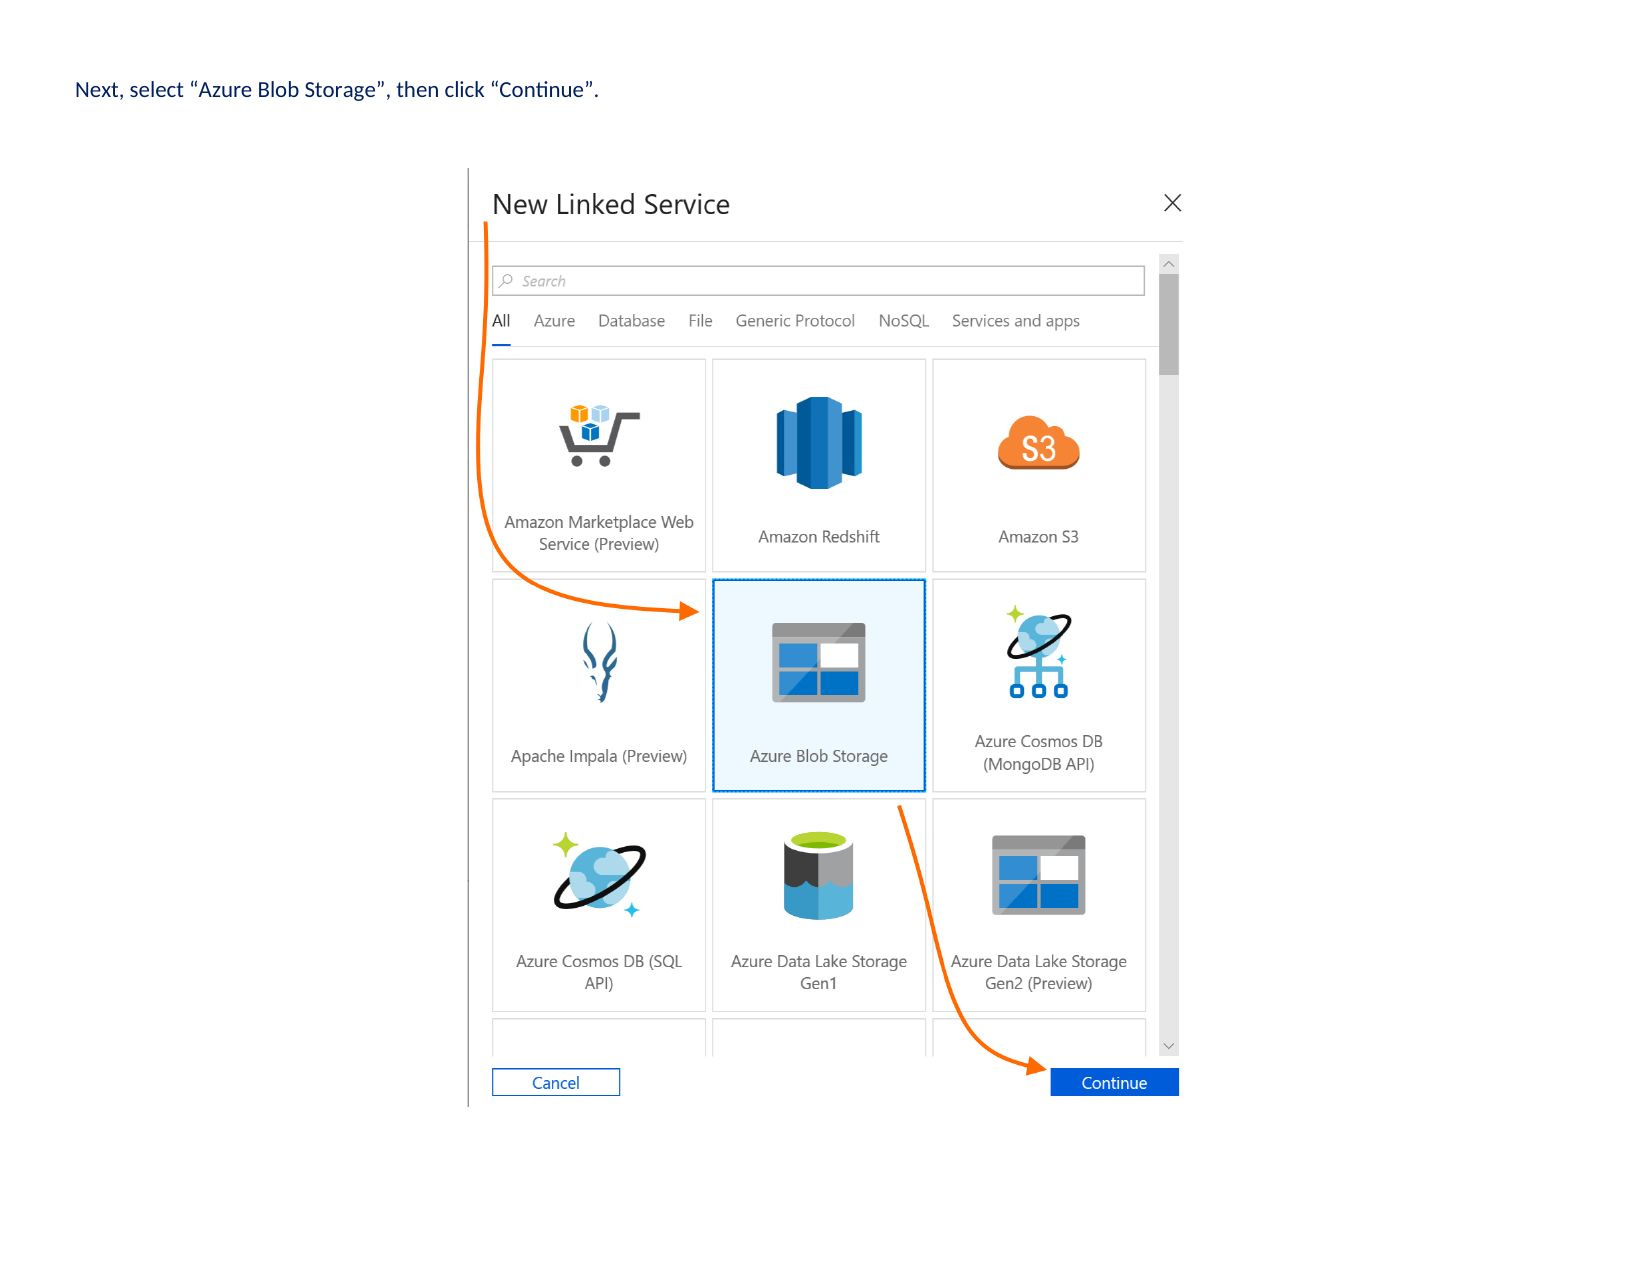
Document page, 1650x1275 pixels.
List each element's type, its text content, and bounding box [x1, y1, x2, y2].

text Next, select “Azure Blob Storage”, then click “Continue”. [75, 75, 1575, 103]
picture [467, 168, 1183, 1107]
